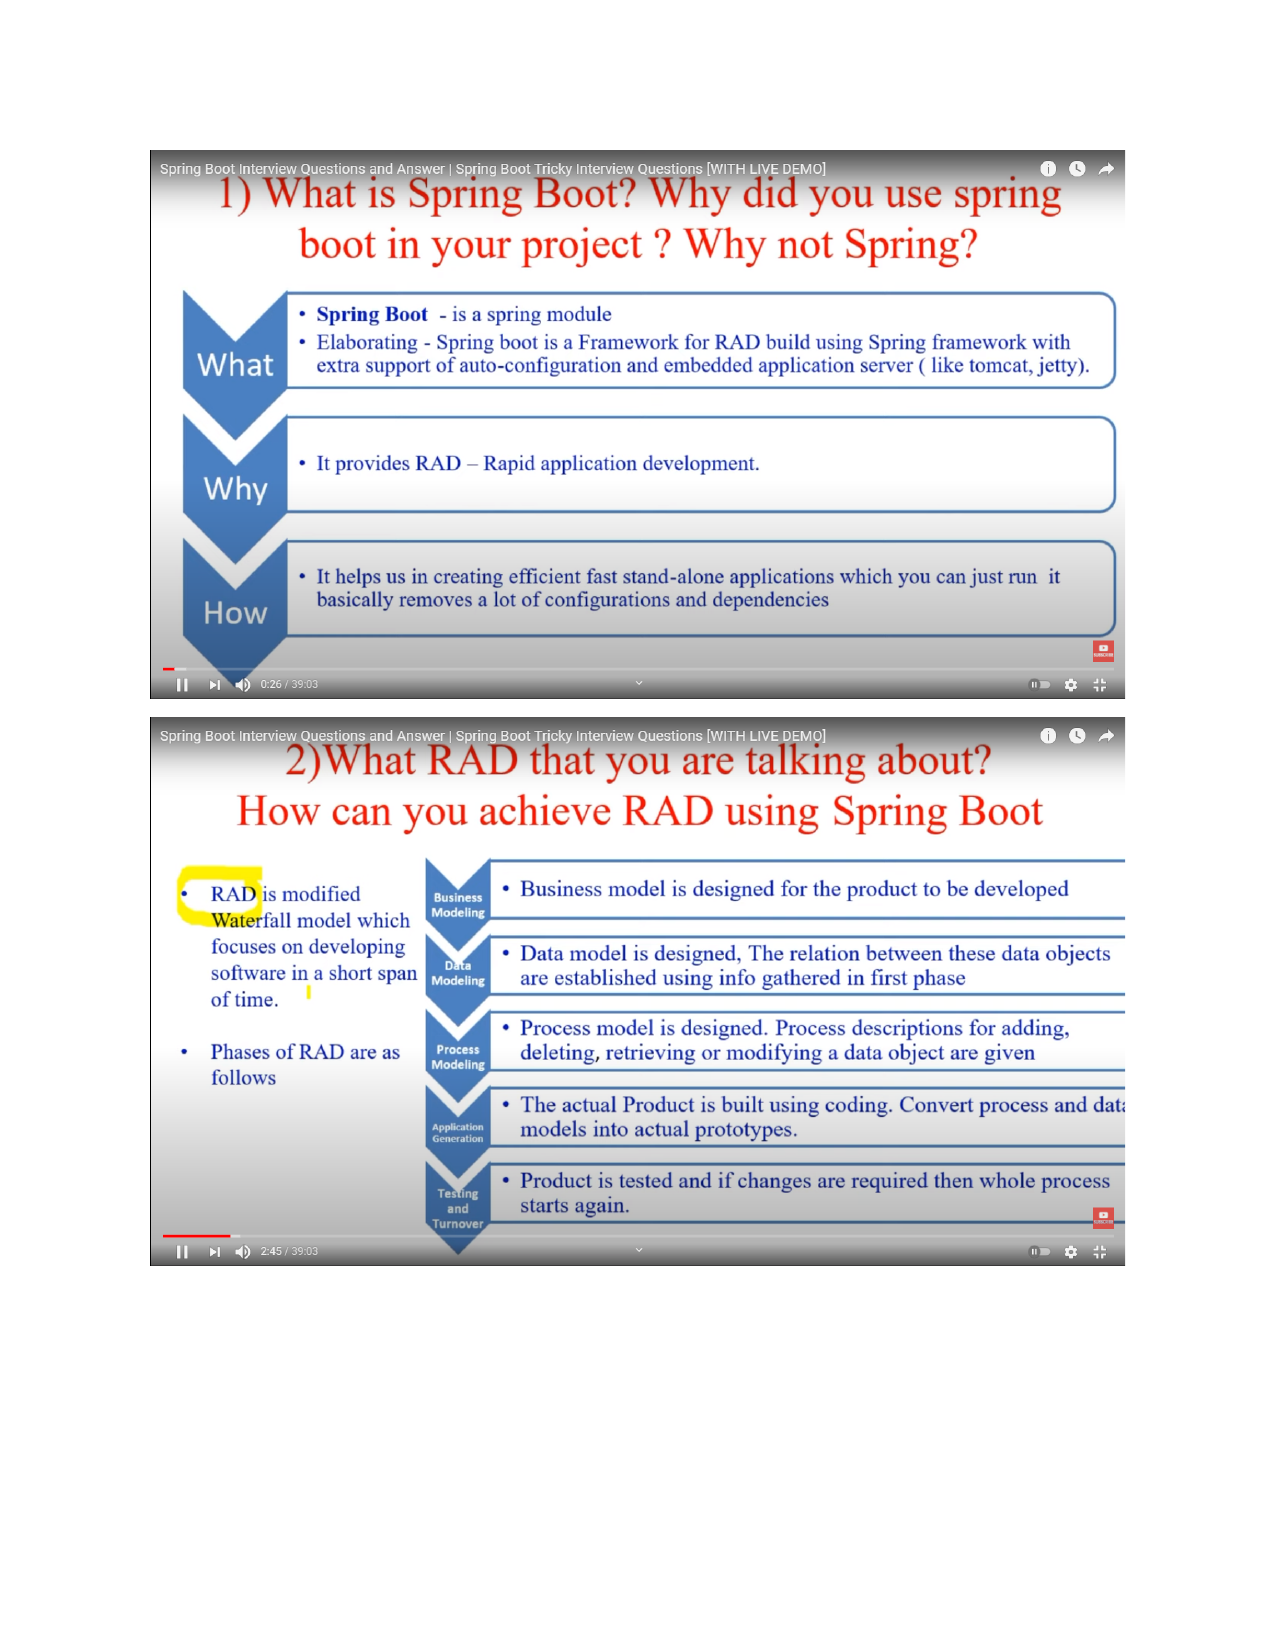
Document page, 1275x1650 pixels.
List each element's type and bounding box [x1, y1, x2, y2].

picture [150, 150, 1125, 699]
picture [150, 717, 1125, 1266]
